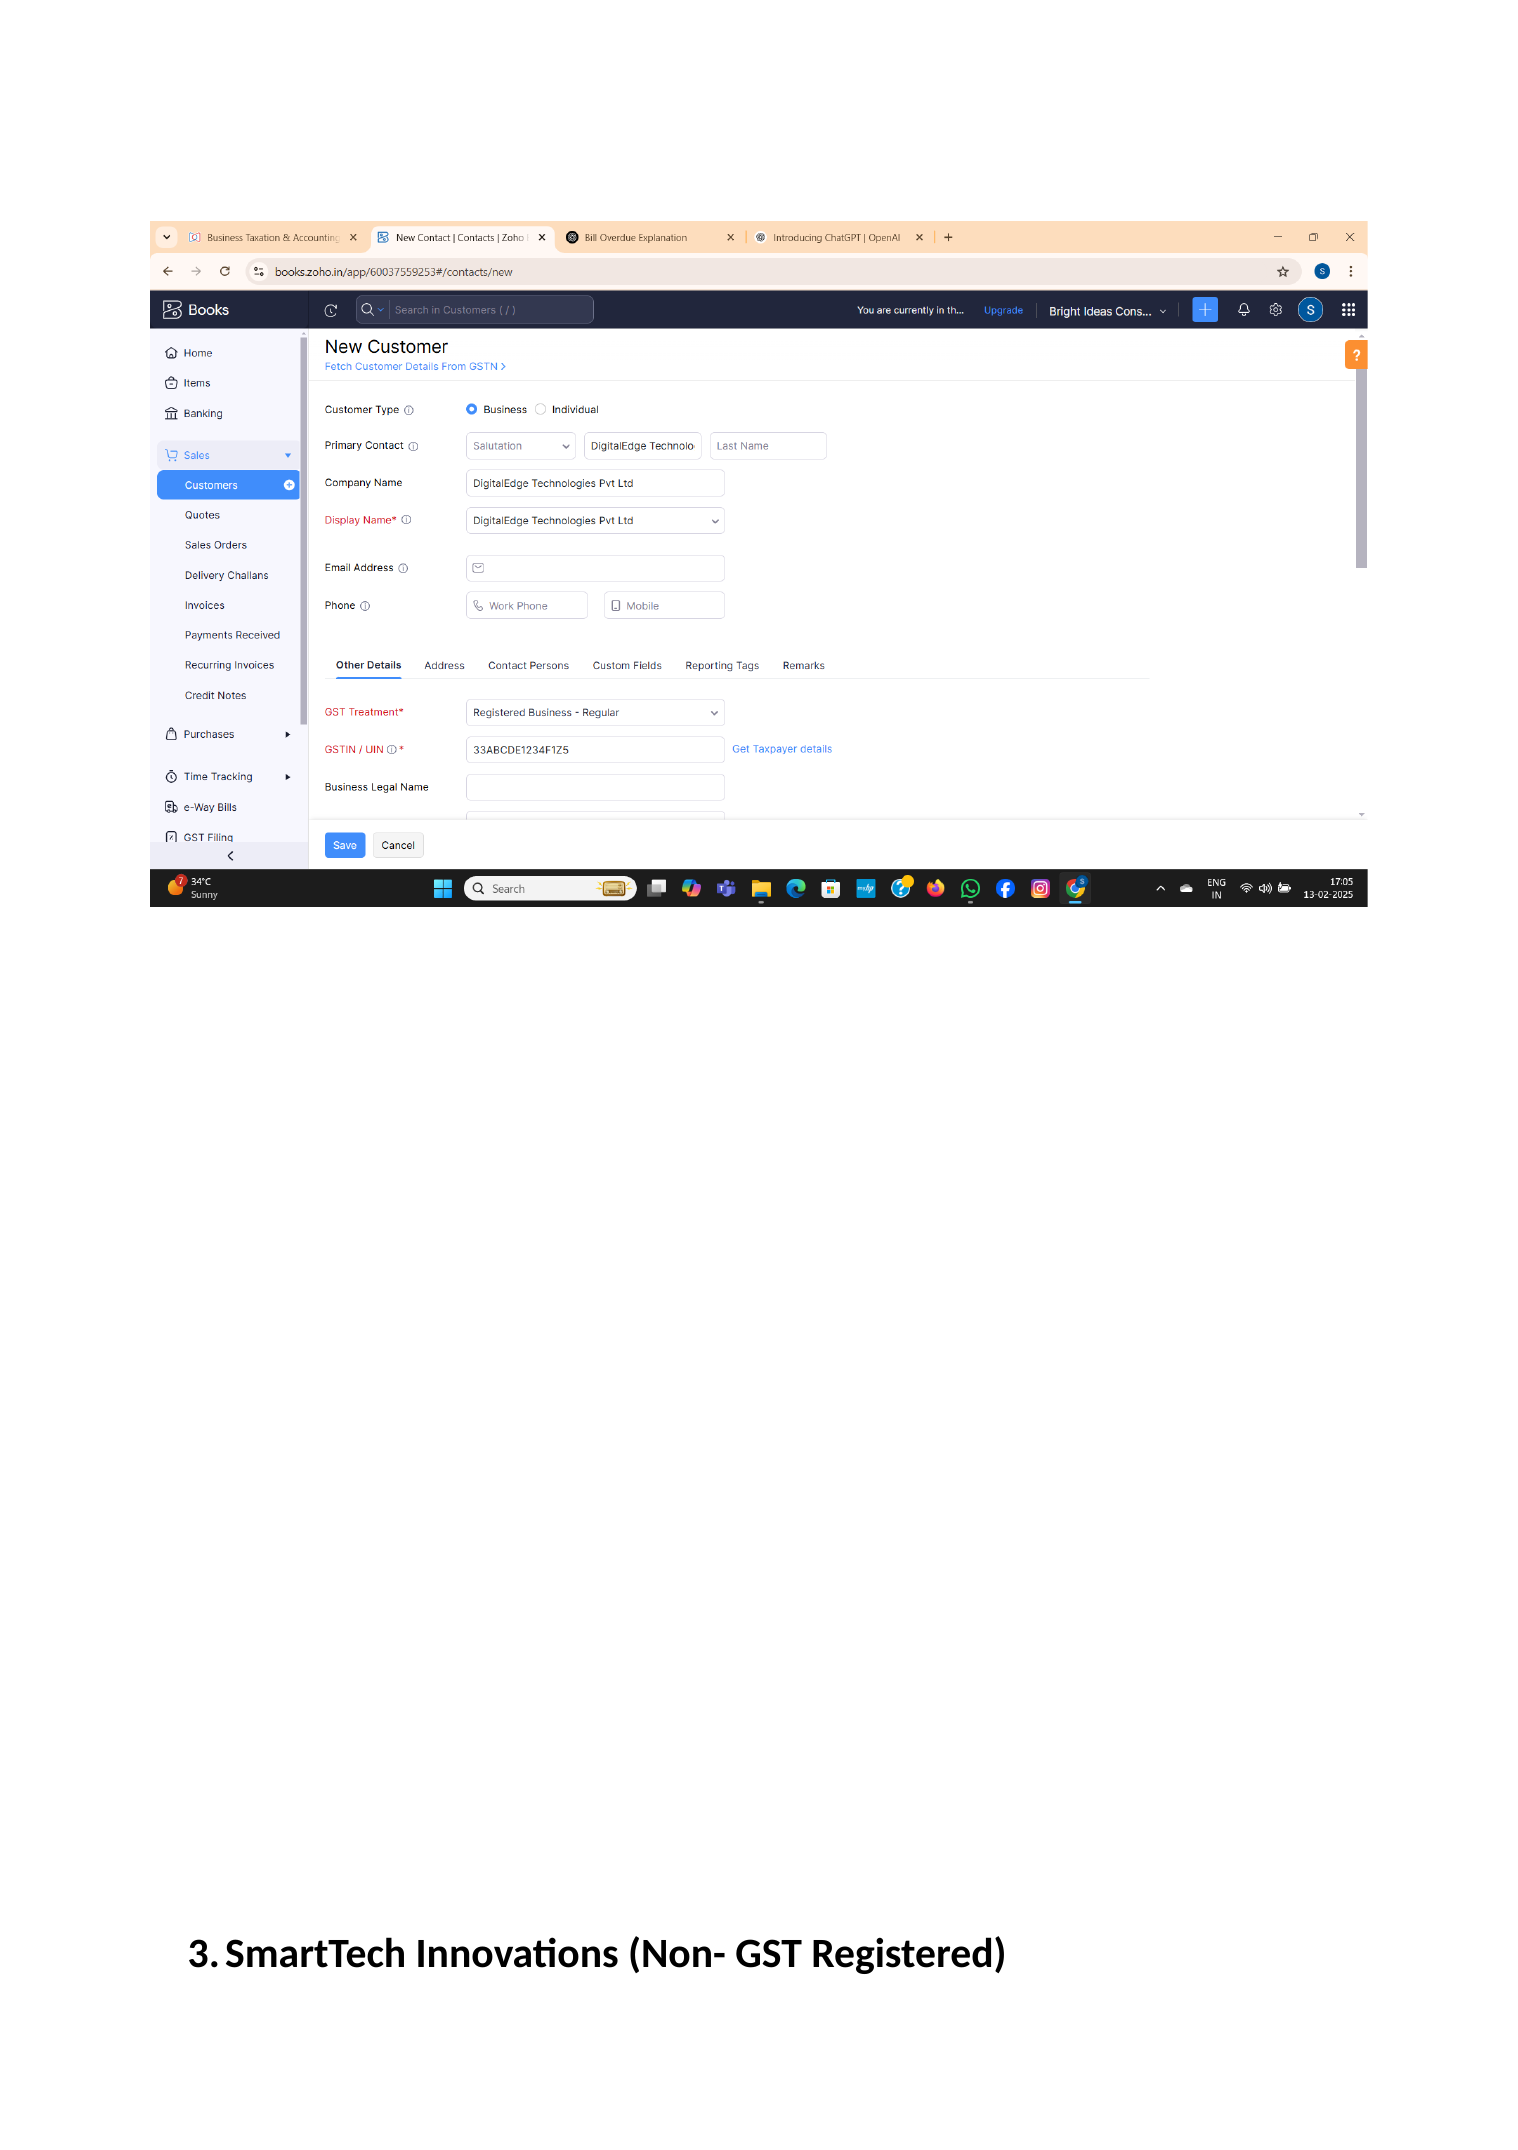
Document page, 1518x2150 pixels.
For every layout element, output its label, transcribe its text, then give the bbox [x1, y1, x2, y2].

picture [150, 221, 1368, 907]
list SmartTech Innovations (Non- GST Registered) [187, 1927, 1368, 1978]
